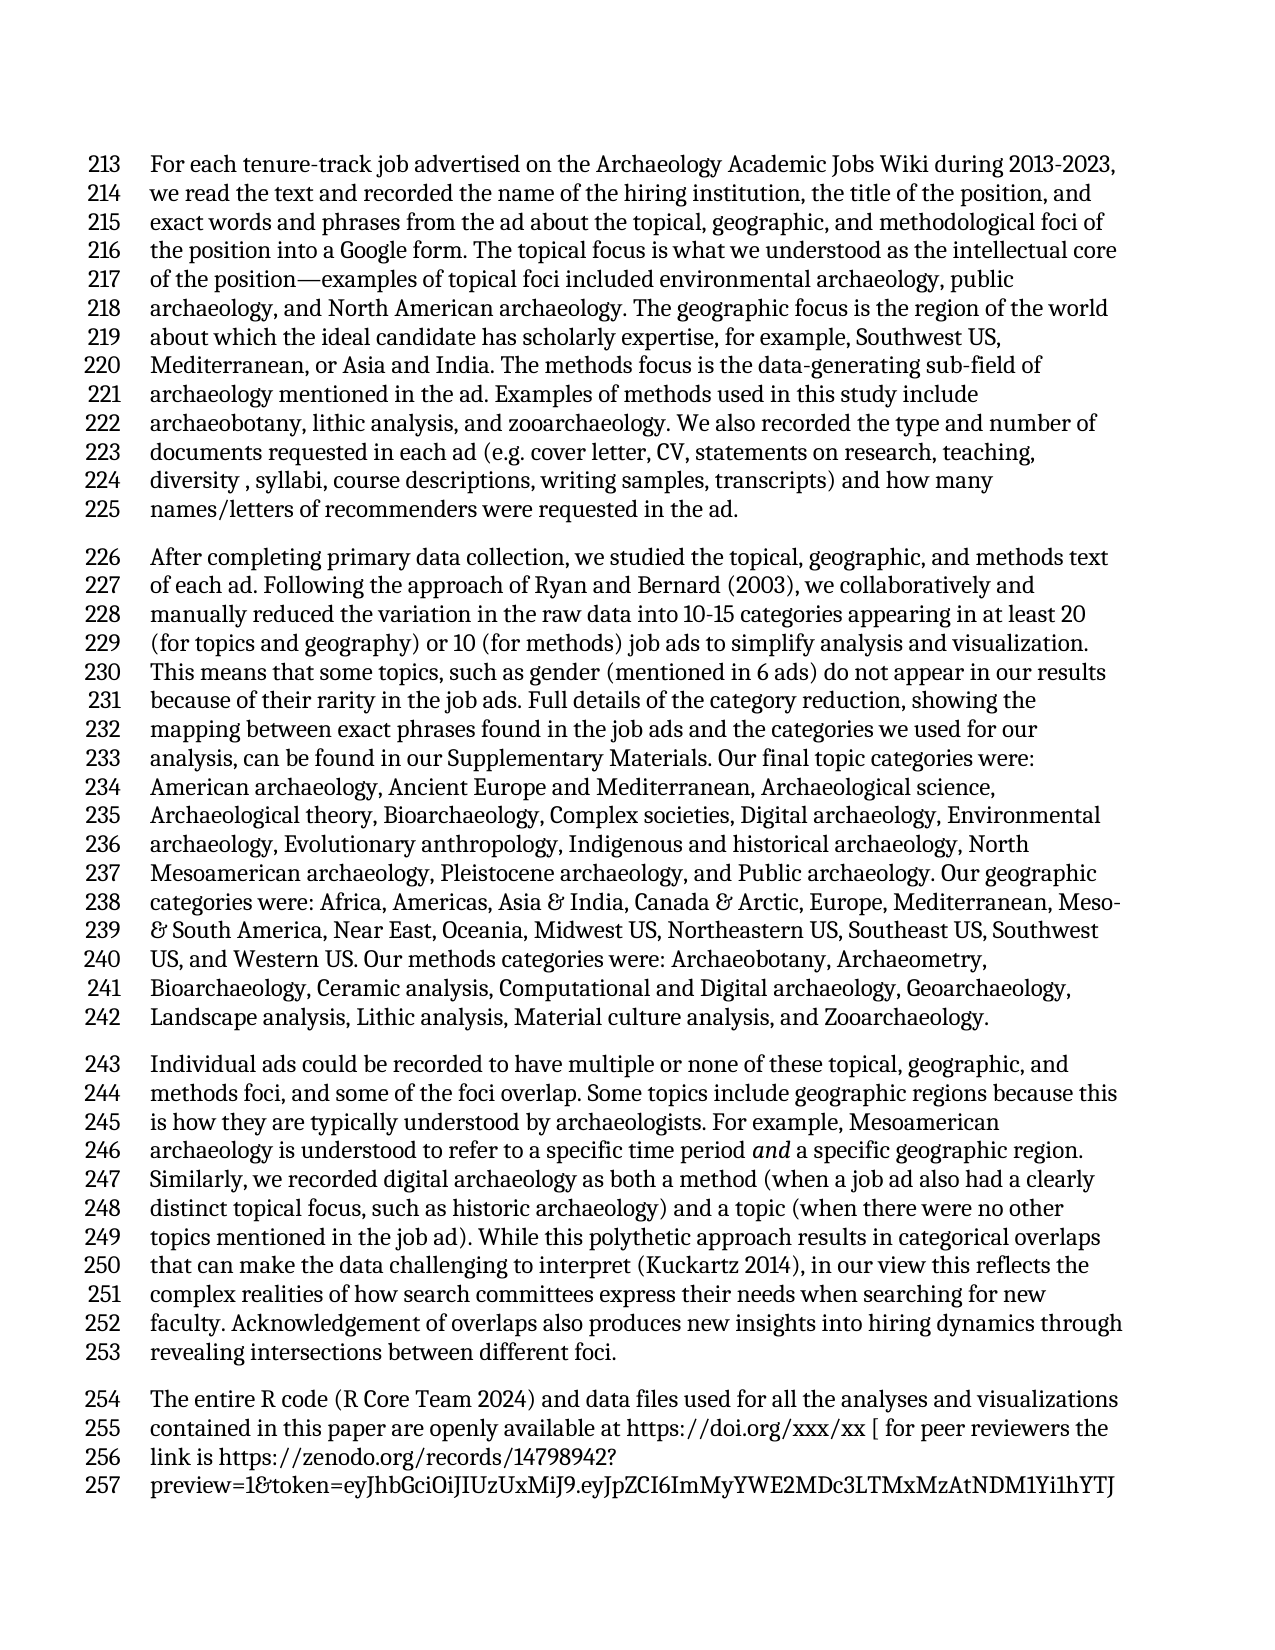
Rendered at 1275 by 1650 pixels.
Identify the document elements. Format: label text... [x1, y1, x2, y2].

text Individual ads could be recorded to have multiple or none of these topical, geographic, and methods foci, and some of the foci overlap. Some topics include geographic regions because this is how they are typically understood by archaeologists. For example, Mesoamerican archaeology is understood to refer to a specific time period and a specific geographic region. Similarly, we recorded digital archaeology as both a method (when a job ad also had a clearly distinct topical focus, such as historic archaeology) and a topic (when there were no other topics mentioned in the job ad). While this polythetic approach results in categorical overlaps that can make the data challenging to interpret (Kuckartz 2014), in our view this reflects the complex realities of how search committees express their needs when searching for new faculty. Acknowledgement of overlaps also produces new insights into hiring dynamics through revealing intersections between different foci. [150, 1050, 1125, 1366]
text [150, 1385, 1125, 1500]
text For each tenure-track job advertised on the Archaeology Academic Jobs Wiki during 2013-2023, we read the text and recorded the name of the hiring institution, the title of the position, and exact words and phrases from the ad about the topical, geographic, and methodological foci of the position into a Google form. The topical focus is what we understood as the intellectual core of the position—examples of topical foci included environmental archaeology, public archaeology, and North American archaeology. The geographic focus is the region of the world about which the ideal candidate has scholarly expertise, for example, Southwest US, Mediterranean, or Asia and India. The methods focus is the data-generating sub-field of archaeology mentioned in the ad. Examples of methods used in this study include archaeobotany, lithic analysis, and zooarchaeology. We also recorded the type and number of documents requested in each ad (e.g. cover letter, CV, statements on research, teaching, diversity , syllabi, course descriptions, writing samples, transcripts) and how many names/letters of recommenders were requested in the ad. [150, 150, 1125, 524]
text After completing primary data collection, we studied the topical, geographic, and methods text of each ad. Following the approach of Ryan and Bernard (2003), we collaboratively and manually reduced the variation in the raw data into 10-15 categories appearing in at least 20 (for topics and geography) or 10 (for methods) job ads to simplify analysis and visualization. This means that some topics, such as gender (mentioned in 6 ads) do not appear in our results because of their rarity in the job ads. Full details of the category reduction, showing the mapping between exact phrases found in the job ads and the categories we used for our analysis, can be found in our Supplementary Materials. Our final topic categories were: American archaeology, Ancient Europe and Mediterranean, Archaeological science, Archaeological theory, Bioarchaeology, Complex societies, Digital archaeology, Environmental archaeology, Evolutionary anthropology, Indigenous and historical archaeology, North Mesoamerican archaeology, Pleistocene archaeology, and Public archaeology. Our geographic categories were: Africa, Americas, Asia & India, Canada & Arctic, Europe, Mediterranean, Meso- & South America, Near East, Oceania, Midwest US, Northeastern US, Southeast US, Southwest US, and Western US. Our methods categories were: Archaeobotany, Archaeometry, Bioarchaeology, Ceramic analysis, Computational and Digital archaeology, Geoarchaeology, Landscape analysis, Lithic analysis, Material culture analysis, and Zooarchaeology. [150, 542, 1125, 1031]
